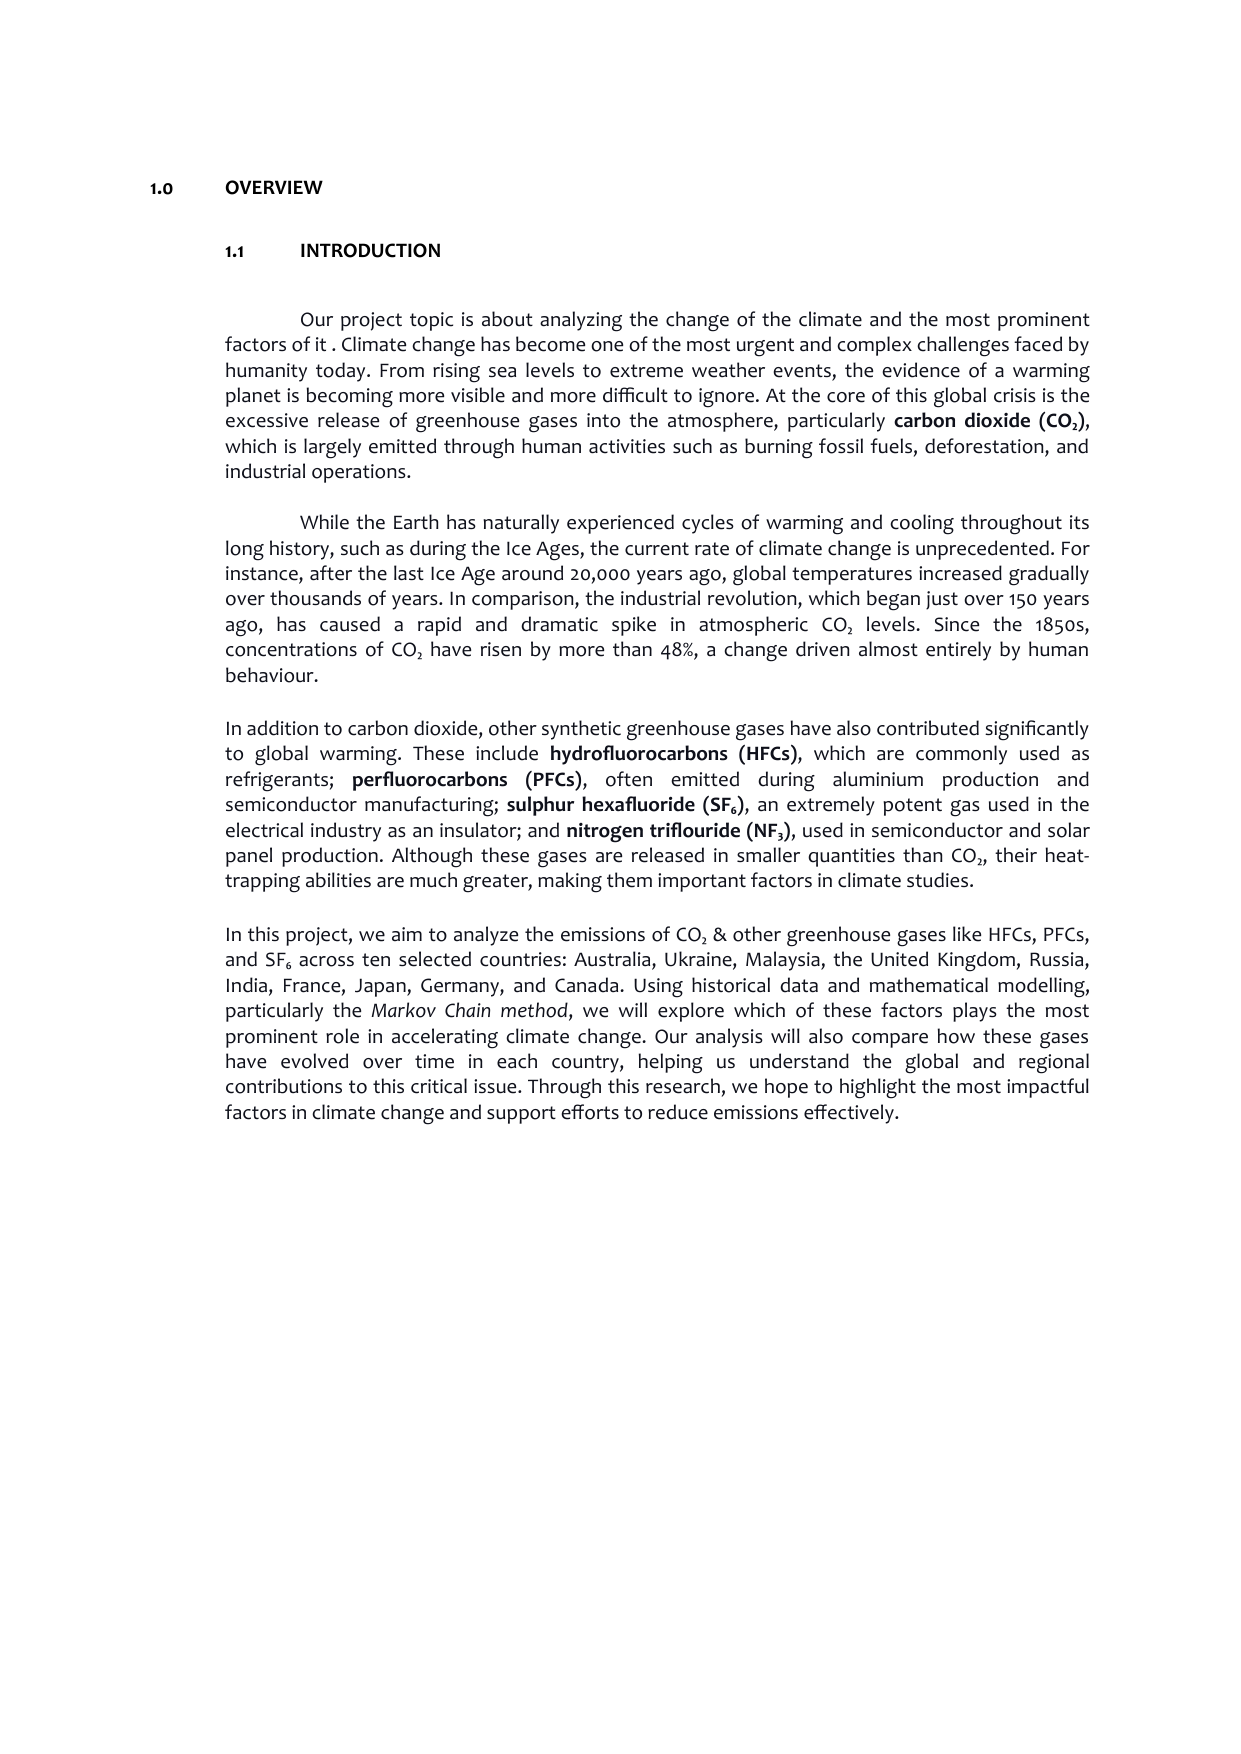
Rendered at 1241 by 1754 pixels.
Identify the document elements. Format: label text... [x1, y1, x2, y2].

subtitle 1.0 OVERVIEW [150, 175, 1090, 200]
text Our project topic is about analyzing the change of the climate and the most prominent factors of it . Climate change has become one of the most urgent and complex challenges faced by humanity today. From rising sea levels to extreme weather events, the evidence of a warming planet is becoming more visible and more difficult to ignore. At the core of this global crisis is the excessive release of greenhouse gases into the atmosphere, particularly carbon dioxide (CO₂), which is largely emitted through human activities such as burning fossil fuels, deforestation, and industrial operations. [225, 306, 1090, 484]
text In this project, we aim to analyze the emissions of CO₂ & other greenhouse gases like HFCs, PFCs, and SF₆ across ten selected countries: Australia, Ukraine, Malaysia, the United Kingdom, Russia, India, France, Japan, Germany, and Canada. Using historical data and mathematical modelling, particularly the Markov Chain method, we will explore which of these factors plays the most prominent role in accelerating climate change. Our analysis will also compare how these gases have evolved over time in each country, helping us understand the global and regional contributions to this critical issue. Through this research, we hope to highlight the most impactful factors in climate change and support efforts to reduce emissions effectively. [225, 922, 1090, 1125]
text In addition to carbon dioxide, other synthetic greenhouse gases have also contributed significantly to global warming. These include hydrofluorocarbons (HFCs), which are commonly used as refrigerants; perfluorocarbons (PFCs), often emitted during aluminium production and semiconductor manufacturing; sulphur hexafluoride (SF₆), an extremely potent gas used in the electrical industry as an insulator; and nitrogen triflouride (NF₃), used in semiconductor and solar panel production. Although these gases are released in smaller quantities than CO₂, their heat-trapping abilities are much greater, making them important factors in climate studies. [225, 716, 1090, 894]
subtitle 1.1 INTRODUCTION [150, 238, 1090, 306]
text While the Earth has naturally experienced cycles of warming and cooling throughout its long history, such as during the Ice Ages, the current rate of climate change is unprecedented. For instance, after the last Ice Age around 20,000 years ago, global temperatures increased gradually over thousands of years. In comparison, the industrial revolution, which began just over 150 years ago, has caused a rapid and dramatic spike in atmospheric CO₂ levels. Since the 1850s, concentrations of CO₂ have risen by more than 48%, a change driven almost entirely by human behaviour. [225, 510, 1090, 688]
